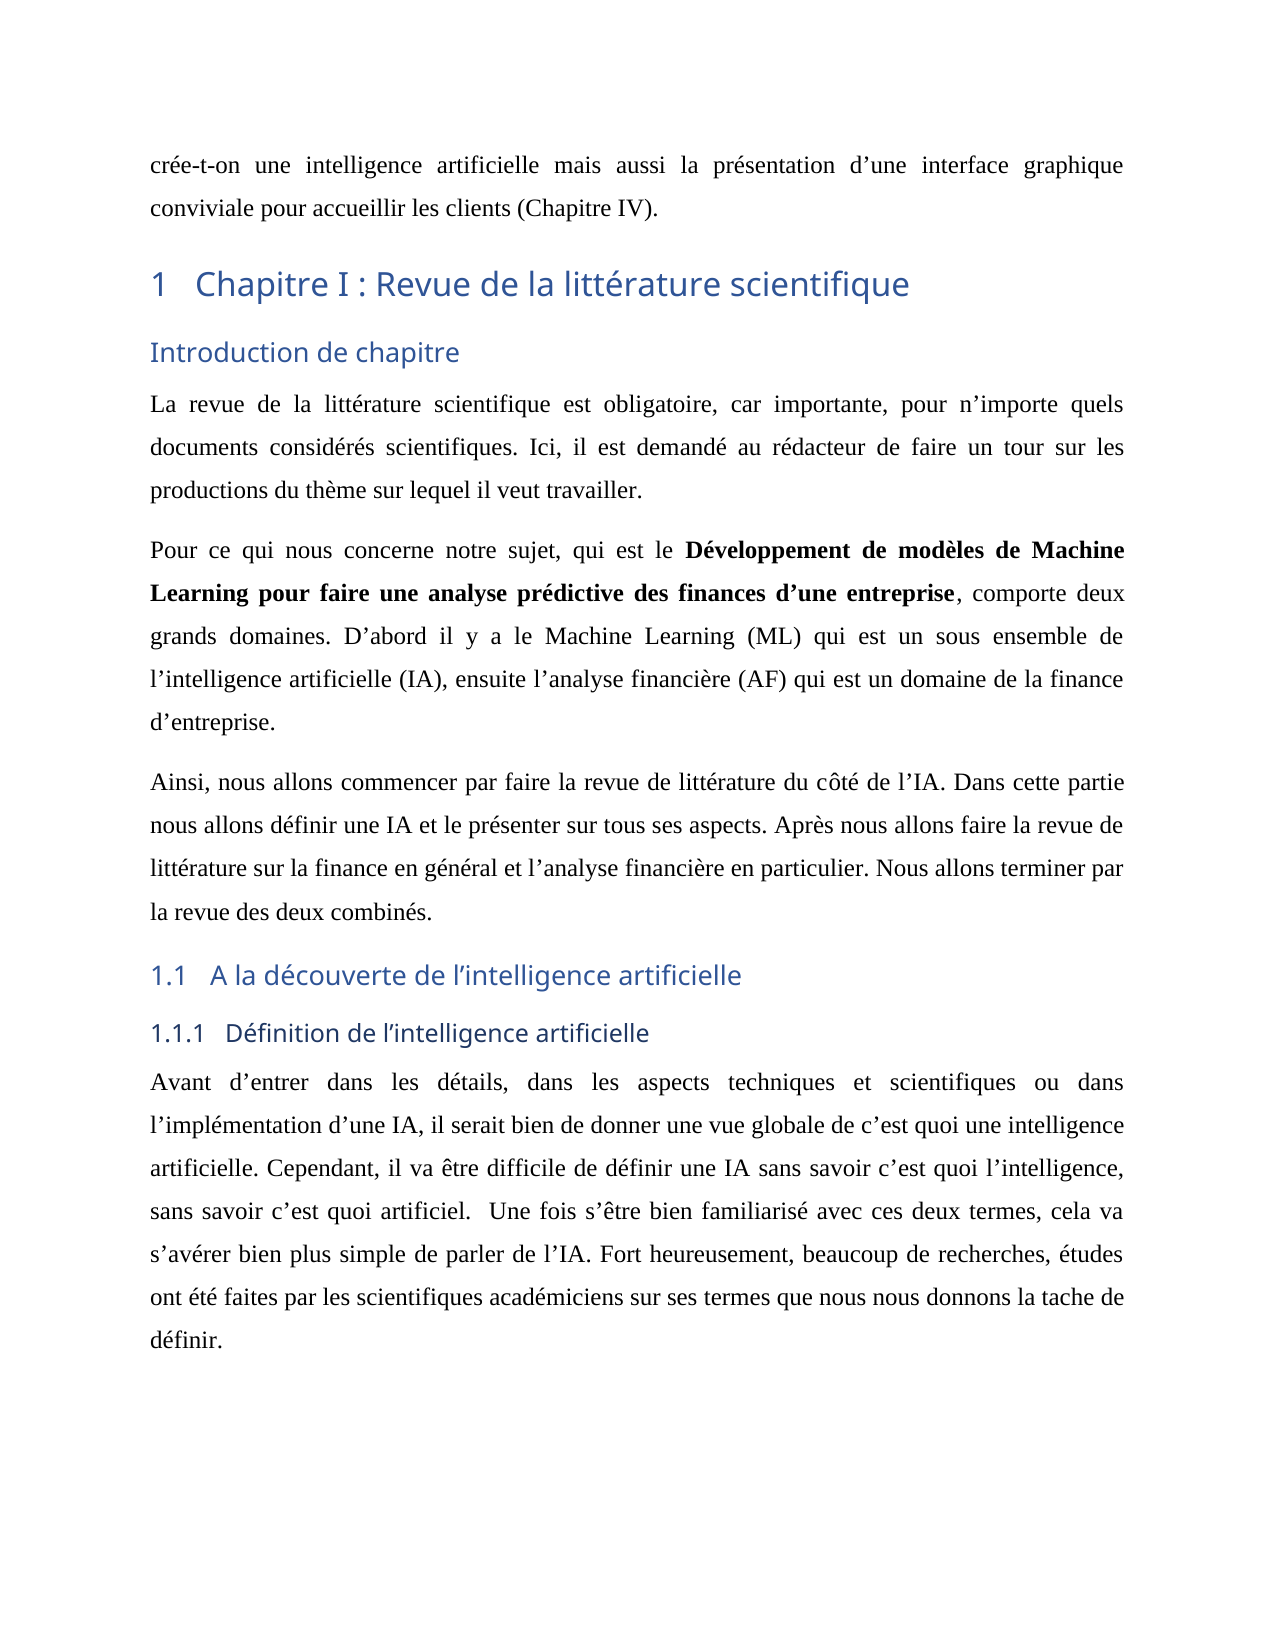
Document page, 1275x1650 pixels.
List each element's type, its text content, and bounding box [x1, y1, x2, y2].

subtitle Définition de l’intelligence artificielle [150, 1016, 1125, 1050]
subtitle A la découverte de l’intelligence artificielle [150, 956, 1125, 993]
subtitle Chapitre I : Revue de la littérature scientifique [150, 261, 1125, 307]
text La revue de la littérature scientifique est obligatoire, car importante, pour n’importe quels documents considérés scientifiques. Ici, il est demandé au rédacteur de faire un tour sur les productions du thème sur lequel il veut travailler. [150, 389, 1125, 504]
subtitle Introduction de chapitre [150, 333, 1125, 370]
text Ainsi, nous allons commencer par faire la revue de littérature du côté de l’IA. Dans cette partie nous allons définir une IA et le présenter sur tous ses aspects. Après nous allons faire la revue de littérature sur la finance en général et l’analyse financière en particulier. Nous allons terminer par la revue des deux combinés. [150, 767, 1125, 925]
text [150, 150, 1125, 222]
text Avant d’entrer dans les détails, dans les aspects techniques et scientifiques ou dans l’implémentation d’une IA, il serait bien de donner une vue globale de c’est quoi une intelligence artificielle. Cependant, il va être difficile de définir une IA sans savoir c’est quoi l’intelligence, sans savoir c’est quoi artificiel. Une fois s’être bien familiarisé avec ces deux termes, cela va s’avérer bien plus simple de parler de l’IA. Fort heureusement, beaucoup de recherches, études ont été faites par les scientifiques académiciens sur ses termes que nous nous donnons la tache de définir. [150, 1067, 1125, 1354]
text Pour ce qui nous concerne notre sujet, qui est le Développement de modèles de Machine Learning pour faire une analyse prédictive des finances d’une entreprise, comporte deux grands domaines. D’abord il y a le Machine Learning (ML) qui est un sous ensemble de l’intelligence artificielle (IA), ensuite l’analyse financière (AF) qui est un domaine de la finance d’entreprise. [150, 535, 1125, 736]
